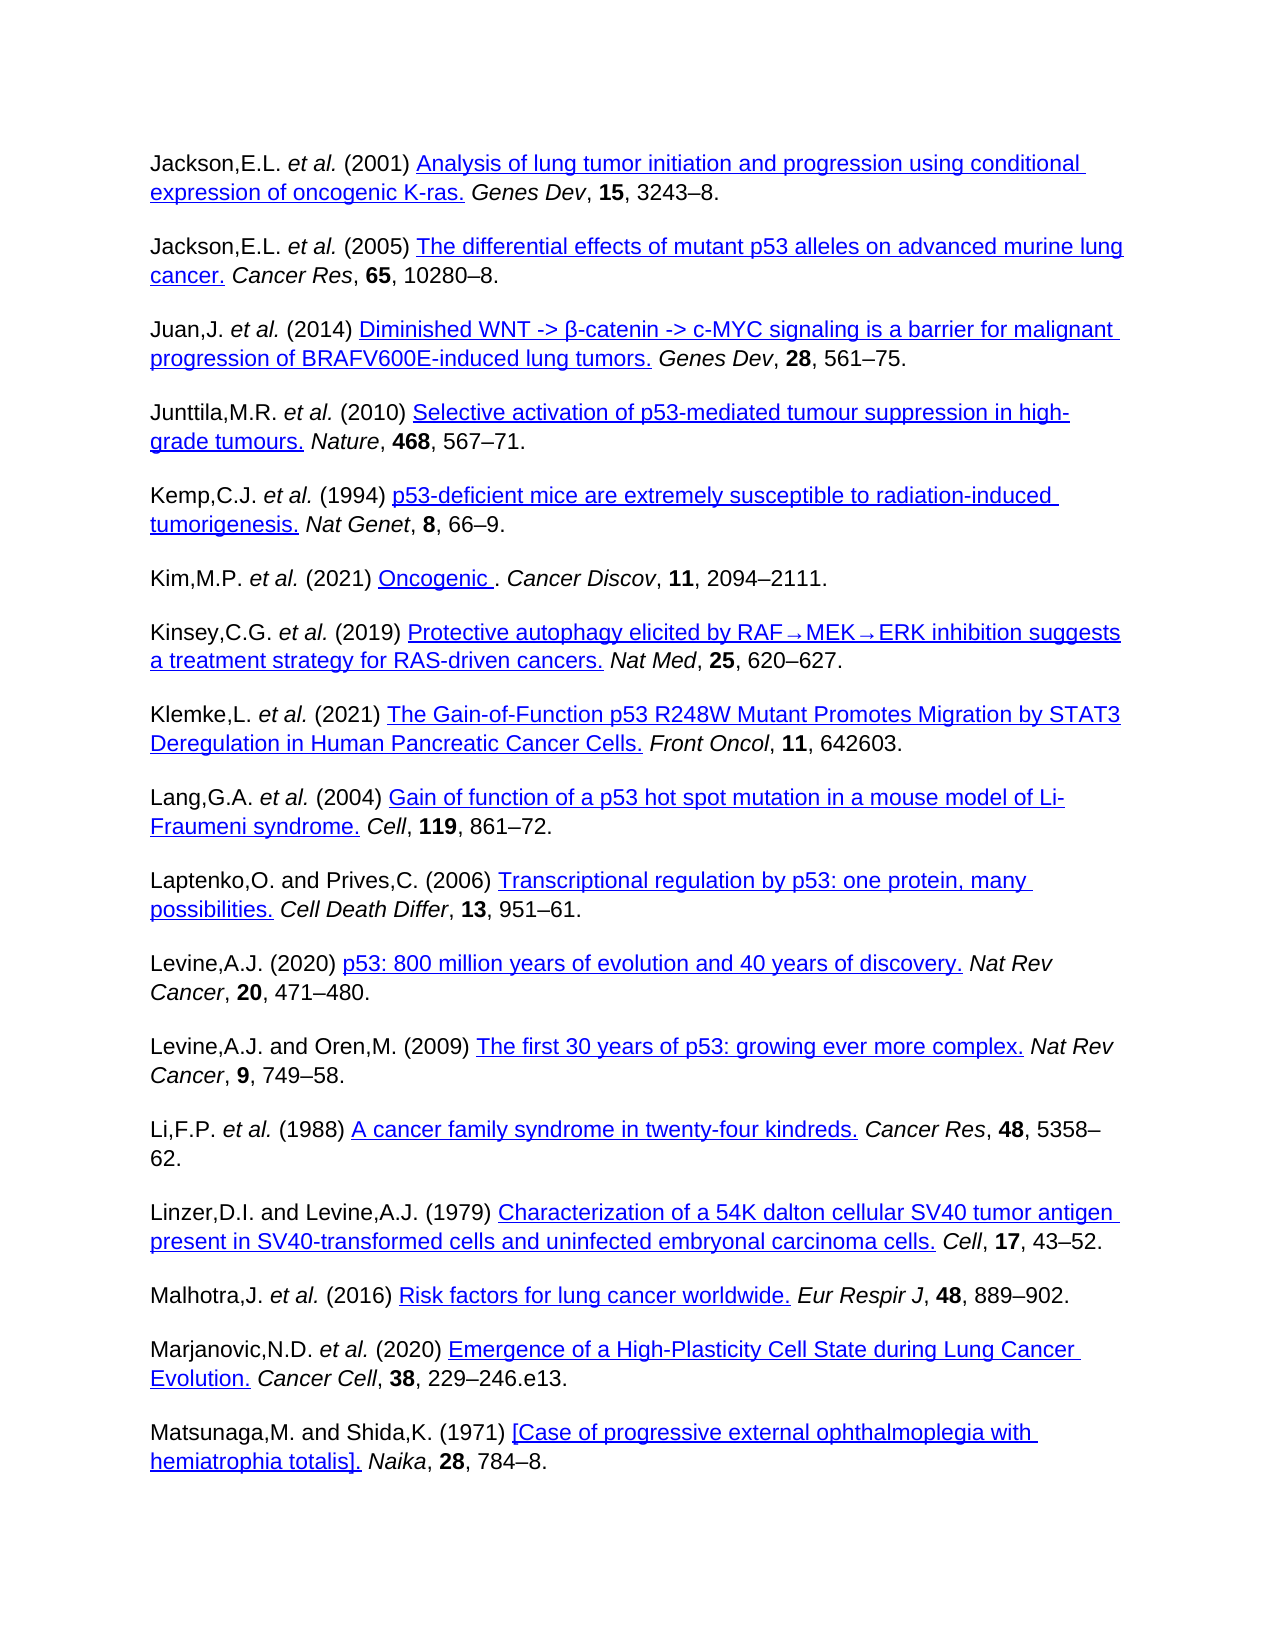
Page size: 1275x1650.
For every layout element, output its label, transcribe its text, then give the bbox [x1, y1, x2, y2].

text Marjanovic,N.D. et al. (2020) Emergence of a High-Plasticity Cell State during Lung Cancer Evolution. Cancer Cell, 38, 229–246.e13. [150, 1336, 1125, 1391]
text Li,F.P. et al. (1988) A cancer family syndrome in twenty-four kindreds. Cancer Res, 48, 5358–62. [150, 1116, 1125, 1171]
text Matsunaga,M. and Shida,K. (1971) [Case of progressive external ophthalmoplegia with hemiatrophia totalis]. Naika, 28, 784–8. [150, 1419, 1125, 1474]
text Levine,A.J. (2020) p53: 800 million years of evolution and 40 years of discovery. Nat Rev Cancer, 20, 471–480. [150, 950, 1125, 1006]
text Juan,J. et al. (2014) Diminished WNT -> β-catenin -> c-MYC signaling is a barrier for malignant progression of BRAFV600E-induced lung tumors. Genes Dev, 28, 561–75. [150, 316, 1125, 371]
text Malhotra,J. et al. (2016) Risk factors for lung cancer worldwide. Eur Respir J, 48, 889–902. [150, 1282, 1125, 1308]
text Lang,G.A. et al. (2004) Gain of function of a p53 hot spot mutation in a mouse model of Li-Fraumeni syndrome. Cell, 119, 861–72. [150, 784, 1125, 840]
text Laptenko,O. and Prives,C. (2006) Transcriptional regulation by p53: one protein, many possibilities. Cell Death Differ, 13, 951–61. [150, 867, 1125, 923]
text Levine,A.J. and Oren,M. (2009) The first 30 years of p53: growing ever more complex. Nat Rev Cancer, 9, 749–58. [150, 1033, 1125, 1088]
text Jackson,E.L. et al. (2005) The differential effects of mutant p53 alleles on advanced murine lung cancer. Cancer Res, 65, 10280–8. [150, 233, 1125, 288]
text Klemke,L. et al. (2021) The Gain-of-Function p53 R248W Mutant Promotes Migration by STAT3 Deregulation in Human Pancreatic Cancer Cells. Front Oncol, 11, 642603. [150, 701, 1125, 757]
text Jackson,E.L. et al. (2001) Analysis of lung tumor initiation and progression using conditional expression of oncogenic K-ras. Genes Dev, 15, 3243–8. [150, 150, 1125, 205]
text Kinsey,C.G. et al. (2019) Protective autophagy elicited by RAF→MEK→ERK inhibition suggests a treatment strategy for RAS-driven cancers. Nat Med, 25, 620–627. [150, 618, 1125, 674]
text Kemp,C.J. et al. (1994) p53-deficient mice are extremely susceptible to radiation-induced tumorigenesis. Nat Genet, 8, 66–9. [150, 482, 1125, 537]
text Linzer,D.I. and Levine,A.J. (1979) Characterization of a 54K dalton cellular SV40 tumor antigen present in SV40-transformed cells and uninfected embryonal carcinoma cells. Cell, 17, 43–52. [150, 1199, 1125, 1254]
text Kim,M.P. et al. (2021) Oncogenic . Cancer Discov, 11, 2094–2111. [150, 564, 1125, 591]
text Junttila,M.R. et al. (2010) Selective activation of p53-mediated tumour suppression in high-grade tumours. Nature, 468, 567–71. [150, 399, 1125, 454]
